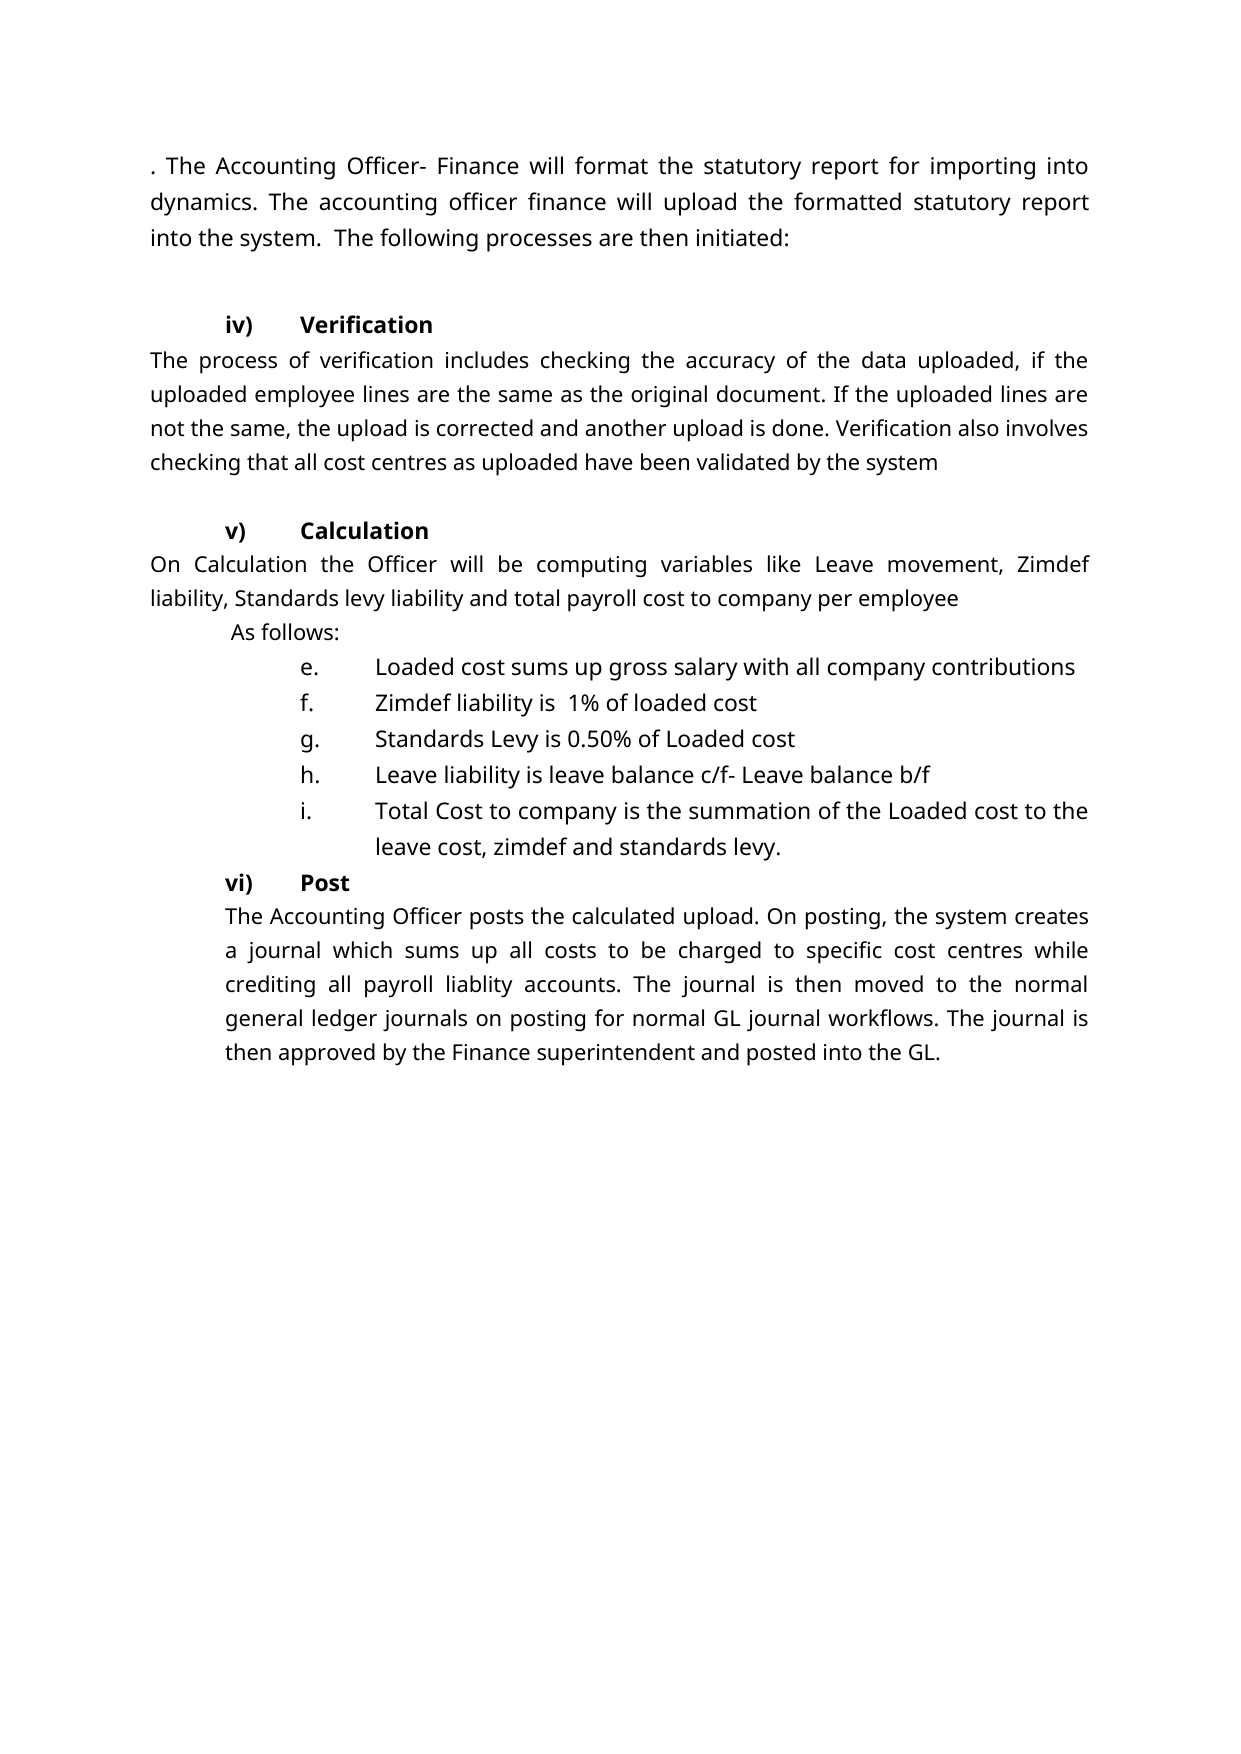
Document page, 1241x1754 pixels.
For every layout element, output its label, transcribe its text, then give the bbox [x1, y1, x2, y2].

list Calculation [225, 515, 1090, 546]
text The Accounting Officer posts the calculated upload. On posting, the system creates a journal which sums up all costs to be charged to specific cost centres while crediting all payroll liablity accounts. The journal is then moved to the normal general ledger journals on posting for normal GL journal workflows. The journal is then approved by the Finance superintendent and posted into the GL. [225, 901, 1090, 1067]
text The process of verification includes checking the accuracy of the data uploaded, if the uploaded employee lines are the same as the original document. If the uploaded lines are not the same, the upload is corrected and another upload is done. Verification also involves checking that all cost centres as uploaded have been validated by the system [150, 344, 1090, 477]
text . The Accounting Officer- Finance will format the statutory report for importing into dynamics. The accounting officer finance will upload the formatted statutory report into the system. The following processes are then initiated: [150, 150, 1090, 253]
list Verification [225, 309, 1090, 340]
list Loaded cost sums up gross salary with all company contributions [300, 651, 1090, 682]
list Standards Levy is 0.50% of Loaded cost [300, 723, 1090, 754]
text On Calculation the Officer will be computing variables like Leave movement, Zimdef liability, Standards levy liability and total payroll cost to company per employee [150, 549, 1090, 613]
list Leave liability is leave balance c/f- Leave balance b/f [300, 759, 1090, 790]
list Post [225, 867, 1090, 898]
list Total Cost to company is the summation of the Loaded cost to the leave cost, zimdef and standards levy. [300, 795, 1090, 862]
text As follows: [150, 617, 1090, 647]
list Zimdef liability is 1% of loaded cost [300, 687, 1090, 718]
